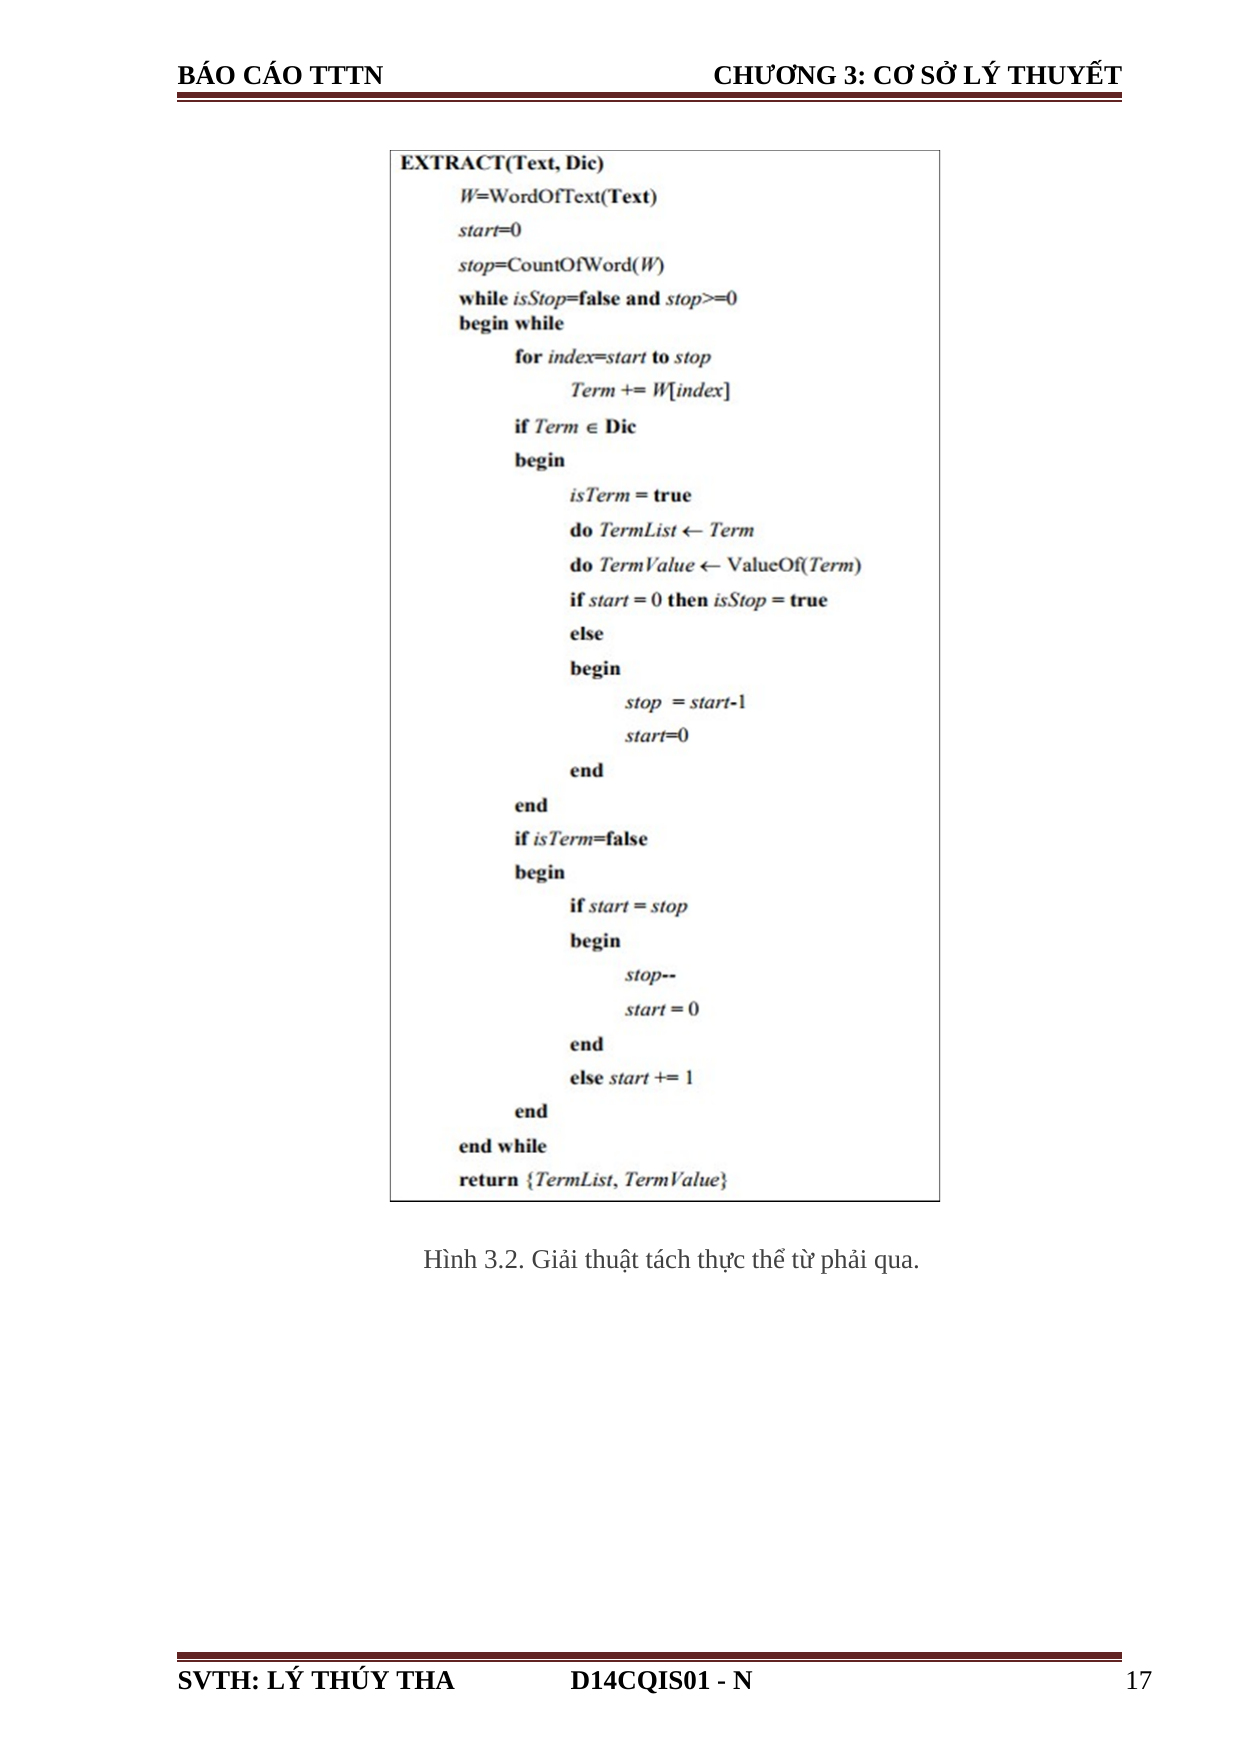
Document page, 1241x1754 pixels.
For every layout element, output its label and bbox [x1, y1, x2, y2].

picture [389, 150, 941, 1202]
